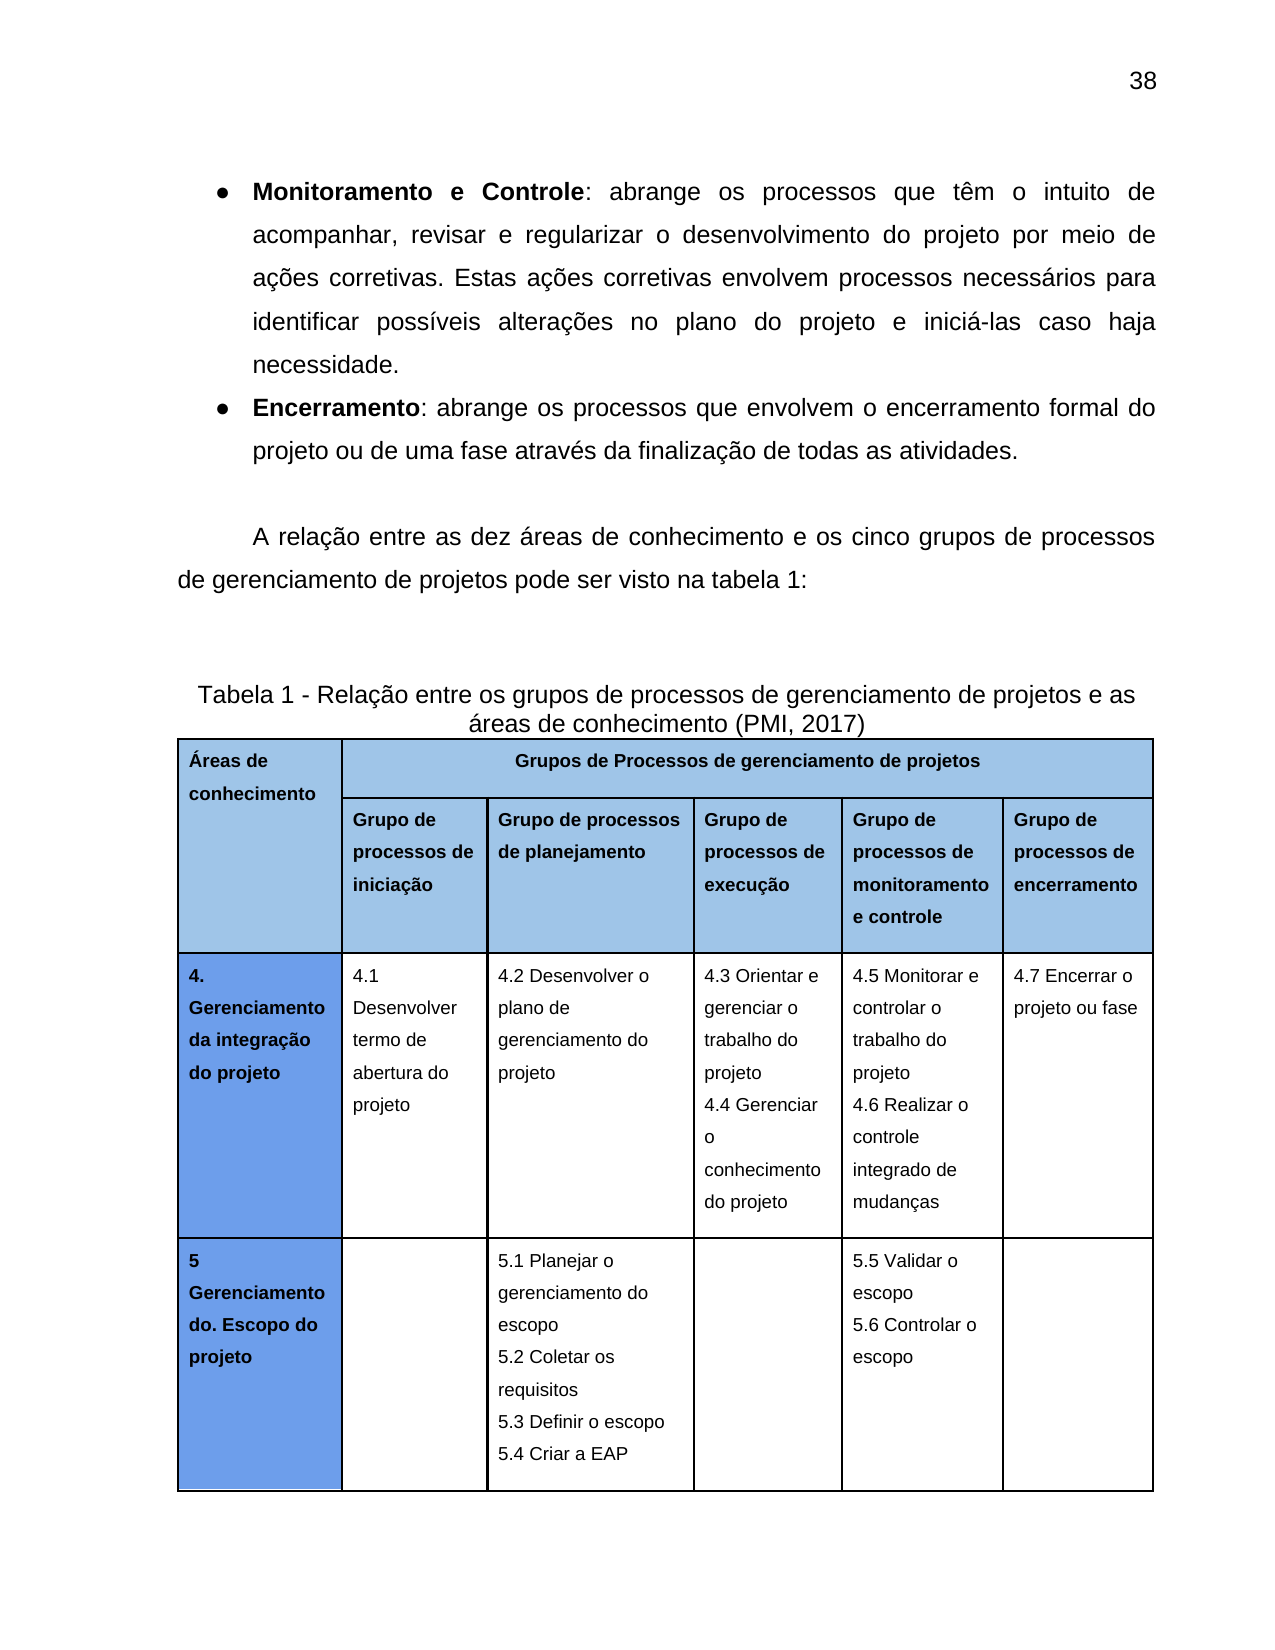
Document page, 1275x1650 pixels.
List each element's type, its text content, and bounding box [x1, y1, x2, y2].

table_cell 4.1 Desenvolver termo de abertura do projeto [343, 954, 486, 1237]
table_header Grupos de Processos de gerenciamento de projetos [343, 740, 1152, 797]
table_cell Grupo de processos de encerramento [1004, 799, 1152, 952]
table_cell 5.1 Planejar o gerenciamento do escopo 5.2 Coletar os requisitos 5.3 Definir o escopo 5.4 Criar a EAP [489, 1239, 693, 1489]
table_cell [343, 1239, 486, 1489]
table_cell 5.5 Validar o escopo 5.6 Controlar o escopo [843, 1239, 1002, 1489]
table_cell 4.7 Encerrar o projeto ou fase [1004, 954, 1152, 1237]
table_cell [1004, 1239, 1152, 1489]
table_header Áreas de conhecimento [179, 740, 341, 952]
list Encerramento: abrange os processos que envolvem o encerramento formal do projeto ou de uma fase através da finalização de todas as atividades. [215, 393, 1157, 465]
list Monitoramento e Controle: abrange os processos que têm o intuito de acompanhar, revisar e regularizar o desenvolvimento do projeto por meio de ações corretivas. Estas ações corretivas envolvem processos necessários para identificar possíveis alterações no plano do projeto e iniciá-las caso haja necessidade. [215, 177, 1157, 378]
text A relação entre as dez áreas de conhecimento e os cinco grupos de processos de gerenciamento de projetos pode ser visto na tabela 1: [177, 522, 1157, 594]
table_cell Grupo de processos de monitoramento e controle [843, 799, 1002, 952]
table_cell 4. Gerenciamento da integração do projeto [179, 954, 341, 1237]
table_cell 5 Gerenciamento do. Escopo do projeto [179, 1239, 341, 1489]
table_cell Grupo de processos de iniciação [343, 799, 486, 952]
table_cell 4.5 Monitorar e controlar o trabalho do projeto 4.6 Realizar o controle integrado de mudanças [843, 954, 1002, 1237]
table_cell 4.3 Orientar e gerenciar o trabalho do projeto 4.4 Gerenciar o conhecimento do projeto [695, 954, 841, 1237]
table_cell Grupo de processos de planejamento [489, 799, 693, 952]
table_cell Grupo de processos de execução [695, 799, 841, 952]
table_cell [695, 1239, 841, 1489]
table_cell 4.2 Desenvolver o plano de gerenciamento do projeto [489, 954, 693, 1237]
text Tabela 1 - Relação entre os grupos de processos de gerenciamento de projetos e as áreas de conhecimento (PMI, 2017) [177, 680, 1157, 738]
